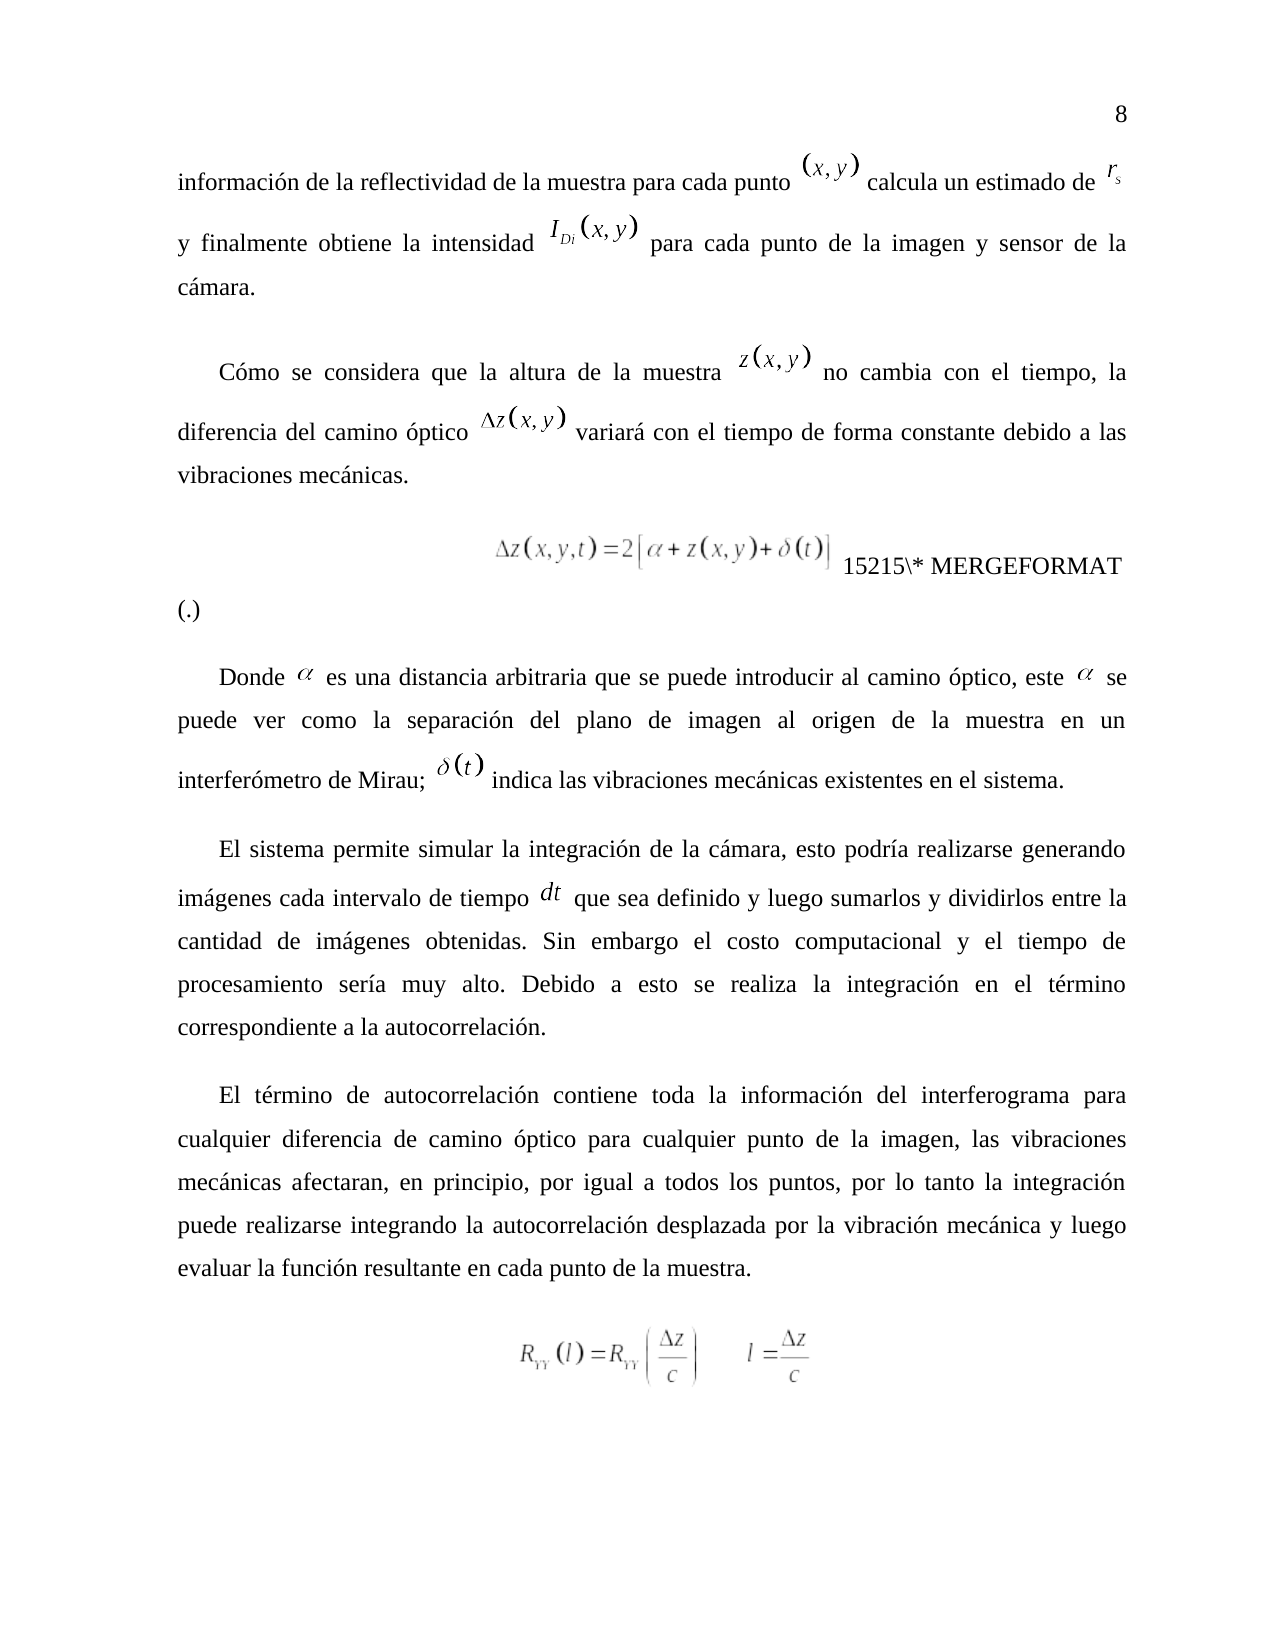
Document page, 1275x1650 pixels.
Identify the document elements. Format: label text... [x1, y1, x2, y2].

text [177, 148, 1127, 300]
text El sistema permite simular la integración de la cámara, esto podría realizarse generando imágenes cada intervalo de tiempo que sea definido y luego sumarlos y dividirlos entre la cantidad de imágenes obtenidas. Sin embargo el costo computacional y el tiempo de procesamiento sería muy alto. Debido a esto se realiza la integración en el término correspondiente a la autocorrelación. [177, 834, 1127, 1041]
text Donde es una distancia arbitraria que se puede introducir al camino óptico, este se puede ver como la separación del plano de imagen al origen de la muestra en un interferómetro de Mirau; indica las vibraciones mecánicas existentes en el sistema. [177, 662, 1127, 794]
text Cómo se considera que la altura de la muestra no cambia con el tiempo, la diferencia del camino óptico variará con el tiempo de forma constante debido a las vibraciones mecánicas. [177, 340, 1127, 489]
text El término de autocorrelación contiene toda la información del interferograma para cualquier diferencia de camino óptico para cualquier punto de la imagen, las vibraciones mecánicas afectaran, en principio, por igual a todos los puntos, por lo tanto la integración puede realizarse integrando la autocorrelación desplazada por la vibración mecánica y luego evaluar la función resultante en cada punto de la muestra. [177, 1081, 1127, 1282]
